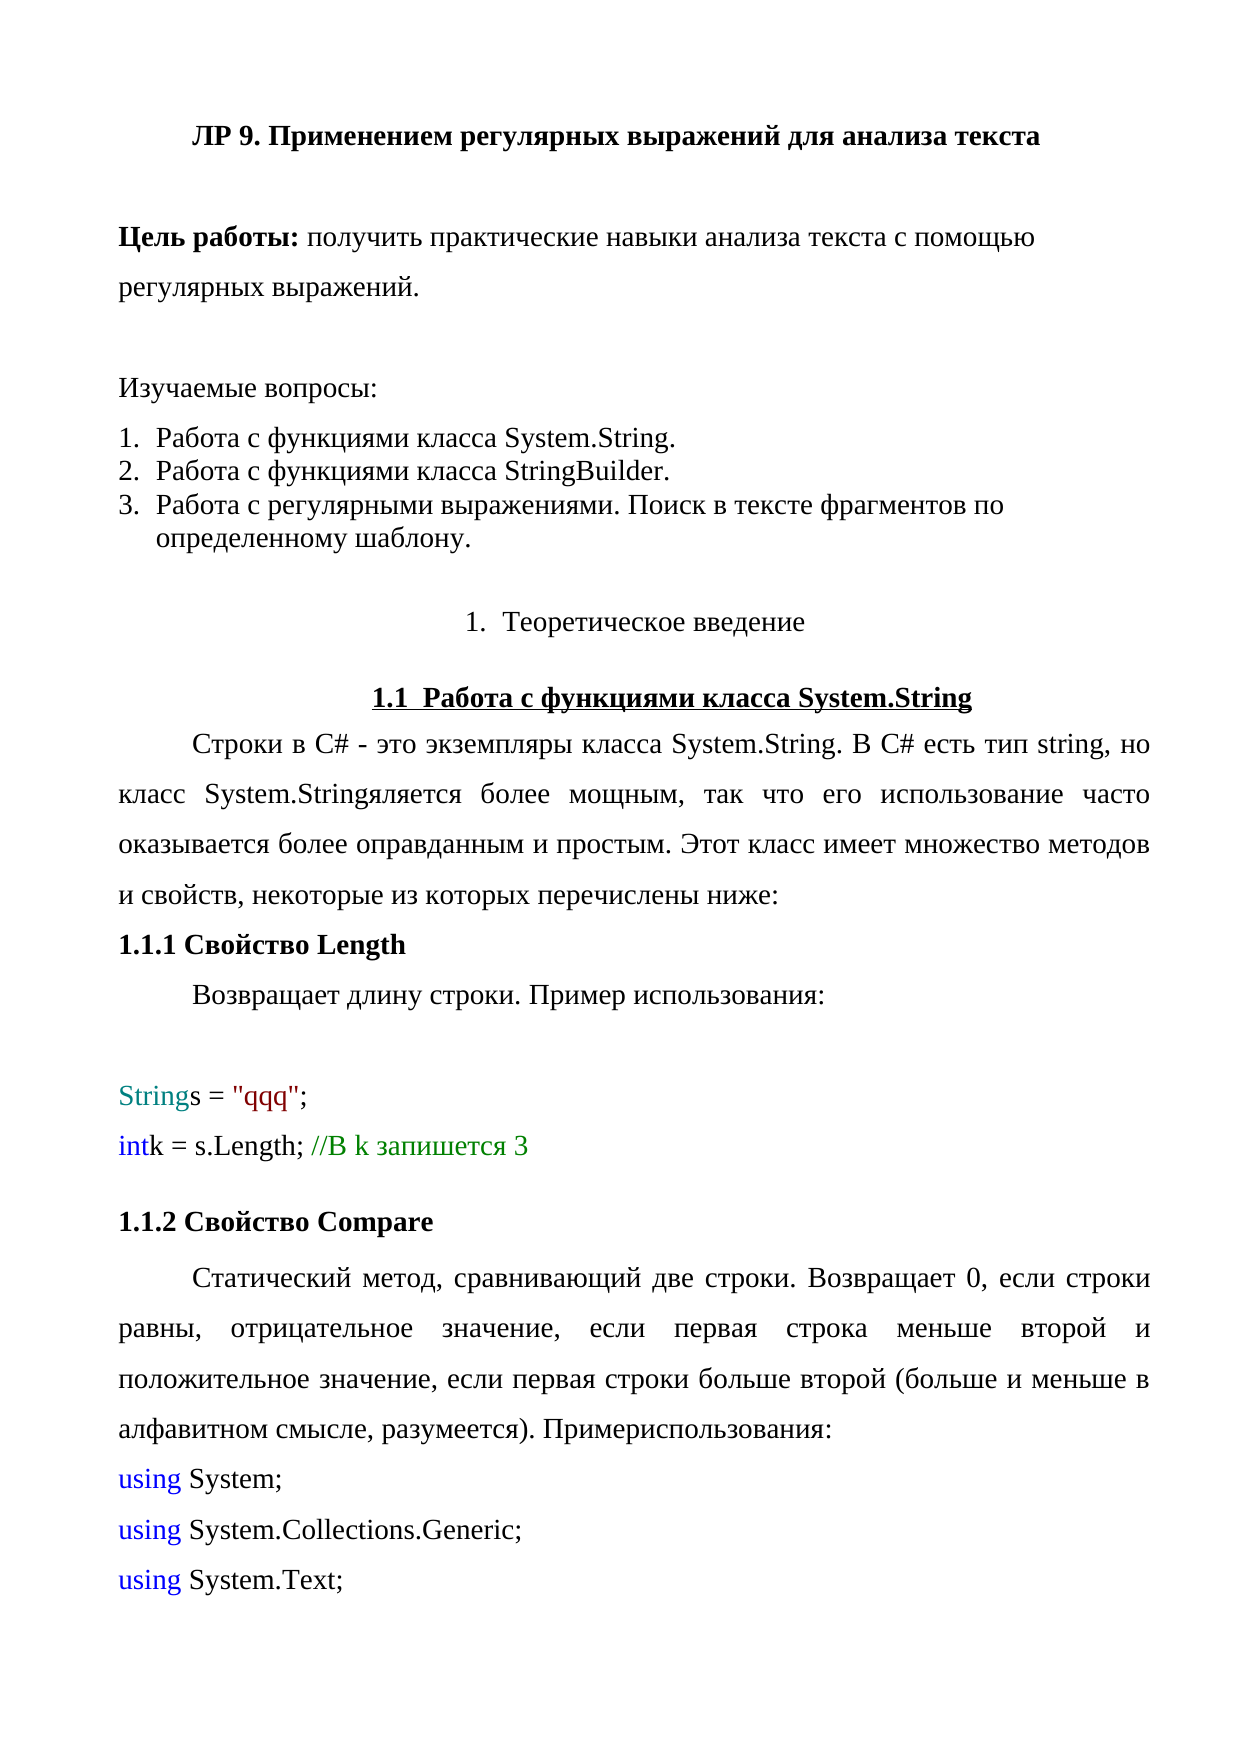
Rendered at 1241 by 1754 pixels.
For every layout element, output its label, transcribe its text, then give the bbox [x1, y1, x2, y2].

subtitle 1.1 Работа с функциями класса System.String [192, 680, 1152, 713]
list Работа с функциями класса System.String. [118, 420, 1152, 453]
text using System.Collections.Generic; [118, 1512, 1152, 1545]
text Strings = "qqq"; [118, 1078, 1152, 1112]
text Возвращает длину строки. Пример использования: [118, 977, 1152, 1011]
text using System.Text; [118, 1562, 1152, 1596]
subtitle 1.1.1 Свойство Length [118, 927, 1152, 961]
text intk = s.Length; //В k запишется 3 [118, 1128, 1152, 1162]
text Цель работы: получить практические навыки анализа текста с помощью регулярных выражений. [118, 219, 1152, 303]
text ЛР 9. Применением регулярных выражений для анализа текста [118, 118, 1152, 152]
text Изучаемые вопросы: [118, 370, 1152, 403]
subtitle Теоретическое введение [118, 604, 1152, 638]
text Строки в C# - это экземпляры класса System.String. В C# есть тип string, но класс System.Stringяляется более мощным, так что его использование часто оказывается более оправданным и простым. Этот класс имеет множество методов и свойств, некоторые из которых перечислены ниже: [118, 726, 1152, 910]
text using System; [118, 1461, 1152, 1495]
list Работа с регулярными выражениями. Поиск в тексте фрагментов по определенному шаблону. [118, 487, 1152, 554]
subtitle 1.1.2 Свойство Compare [118, 1204, 1152, 1237]
list Работа с функциями класса StringBuilder. [118, 453, 1152, 487]
text Статический метод, сравнивающий две строки. Возвращает 0, если строки равны, отрицательное значение, если первая строка меньше второй и положительное значение, если первая строки больше второй (больше и меньше в алфавитном смысле, разумеется). Примериспользования: [118, 1260, 1152, 1445]
